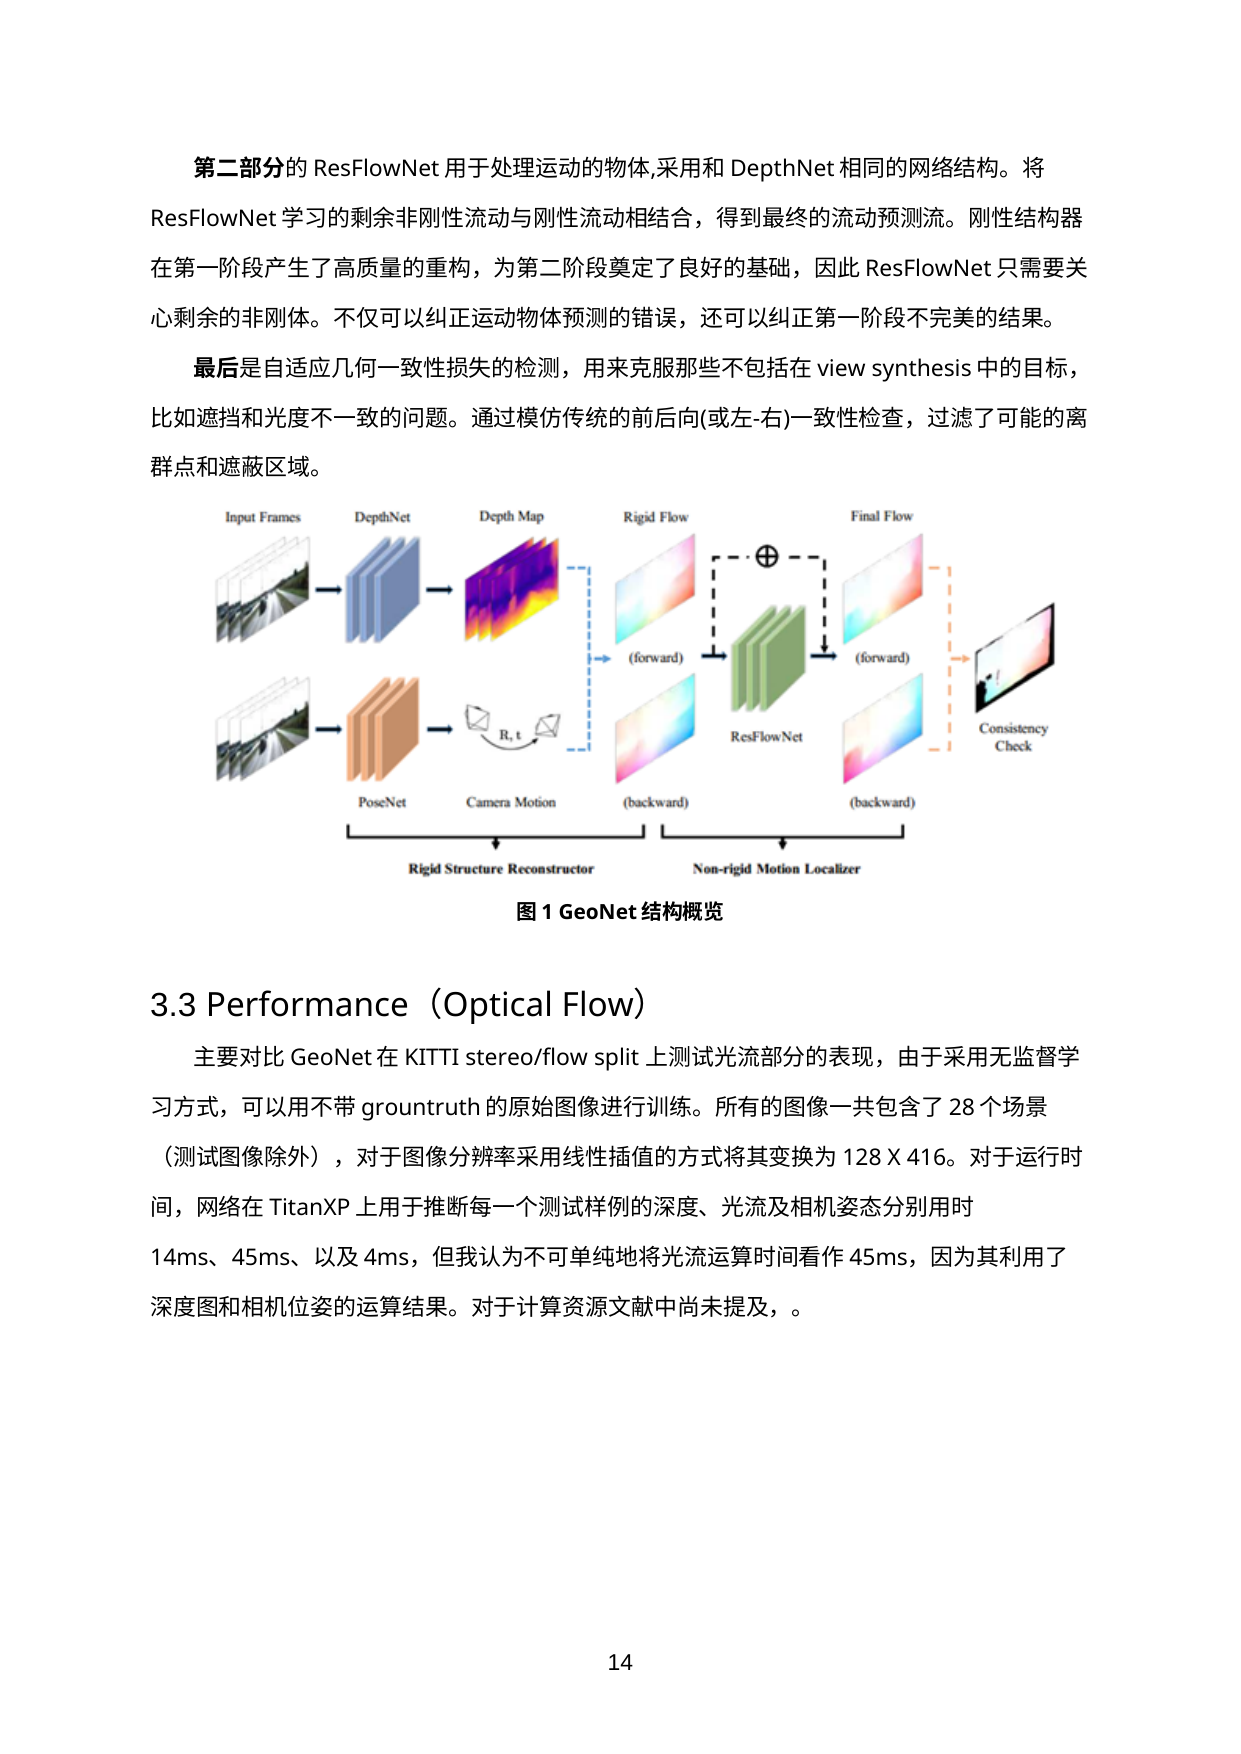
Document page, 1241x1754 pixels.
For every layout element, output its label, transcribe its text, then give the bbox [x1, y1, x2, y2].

text 最后是自适应几何一致性损失的检测，用来克服那些不包括在view synthesis中的目标，比如遮挡和光度不一致的问题。通过模仿传统的前后向(或左-右)一致性检查，过滤了可能的离群点和遮蔽区域。 [150, 349, 1090, 482]
picture [209, 499, 1075, 882]
text 主要对比GeoNet在KITTI stereo/flow split 上测试光流部分的表现，由于采用无监督学习方式，可以用不带grountruth的原始图像进行训练。所有的图像一共包含了28个场景（测试图像除外），对于图像分辨率采用线性插值的方式将其变换为128 X 416。对于运行时间，网络在TitanXP上用于推断每一个测试样例的深度、光流及相机姿态分别用时14ms、45ms、以及4ms，但我认为不可单纯地将光流运算时间看作45ms，因为其利用了深度图和相机位姿的运算结果。对于计算资源文献中尚未提及，。 [150, 1039, 1090, 1322]
text 图1 GeoNet结构概览 [150, 895, 1090, 925]
text 第二部分的ResFlowNet用于处理运动的物体,采用和DepthNet相同的网络结构。将ResFlowNet学习的剩余非刚性流动与刚性流动相结合，得到最终的流动预测流。刚性结构器在第一阶段产生了高质量的重构，为第二阶段奠定了良好的基础，因此ResFlowNet只需要关心剩余的非刚体。不仅可以纠正运动物体预测的错误，还可以纠正第一阶段不完美的结果。 [150, 150, 1090, 333]
subtitle 3.3 Performance（Optical Flow） [150, 978, 1090, 1026]
